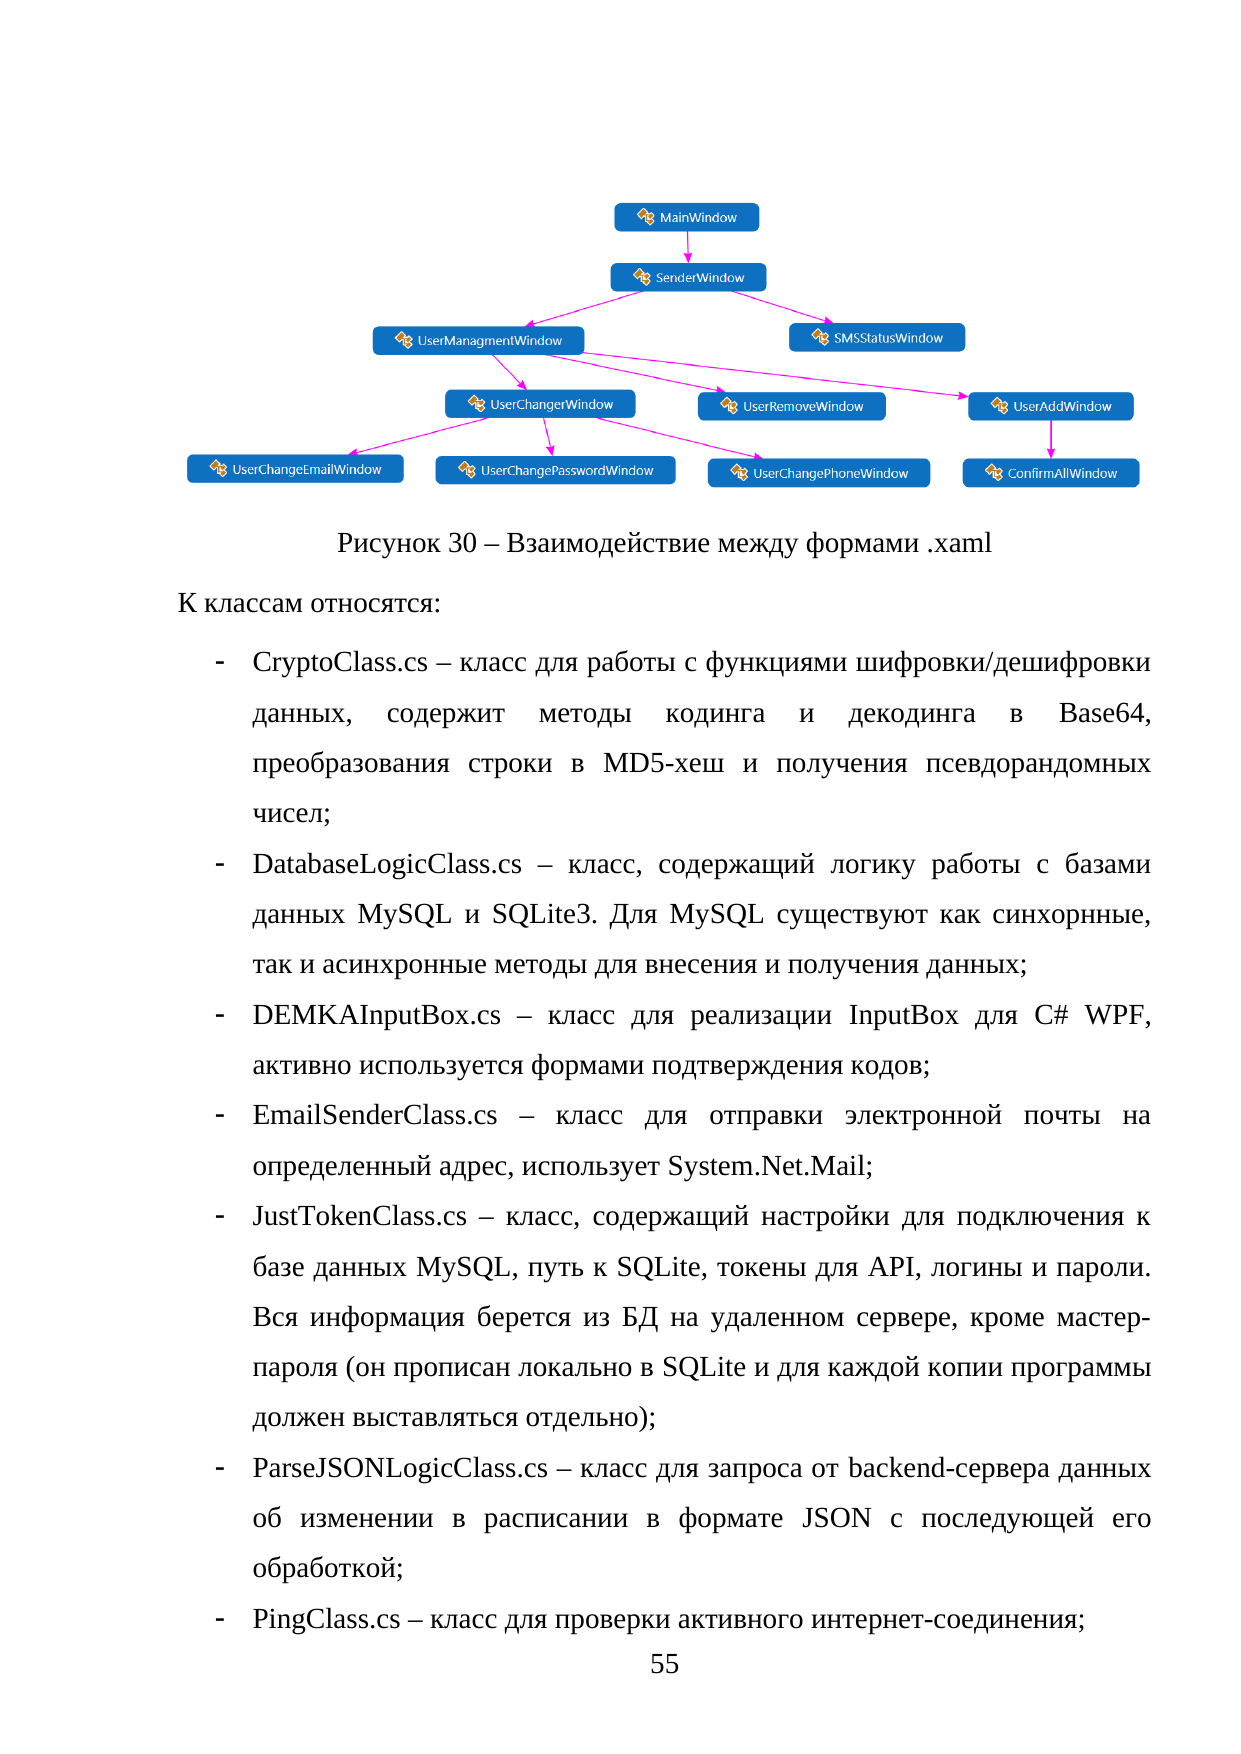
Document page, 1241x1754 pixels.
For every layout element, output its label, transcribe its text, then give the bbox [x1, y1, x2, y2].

list JustTokenClass.cs – класс, содержащий настройки для подключения к базе данных MySQL, путь к SQLite, токены для API, логины и пароли. Вся информация берется из БД на удаленном сервере, кроме мастер-пароля (он прописан локально в SQLite и для каждой копии программы должен выставляться отдельно); [215, 1198, 1152, 1433]
list ParseJSONLogicClass.cs – класс для запроса от backend-сервера данных об изменении в расписании в формате JSON с последующей его обработкой; [215, 1450, 1152, 1584]
picture [177, 189, 1152, 500]
list DEMKAInputBox.cs – класс для реализации InputBox для C# WPF, активно используется формами подтверждения кодов; [215, 997, 1152, 1081]
text К классам относятся: [177, 585, 1152, 618]
list PingClass.cs – класс для проверки активного интернет-соединения; [215, 1601, 1152, 1634]
text Рисунок 30 – Взаимодействие между формами .xaml [177, 526, 1152, 559]
list EmailSenderClass.cs – класс для отправки электронной почты на определенный адрес, использует System.Net.Mail; [215, 1097, 1152, 1181]
list DatabaseLogicClass.cs – класс, содержащий логику работы с базами данных MySQL и SQLite3. Для MySQL существуют как синхорнные, так и асинхронные методы для внесения и получения данных; [215, 846, 1152, 980]
list CryptoClass.cs – класс для работы с функциями шифровки/дешифровки данных, содержит методы кодинга и декодинга в Base64, преобразования строки в MD5-хеш и получения псевдорандомных чисел; [215, 644, 1152, 829]
